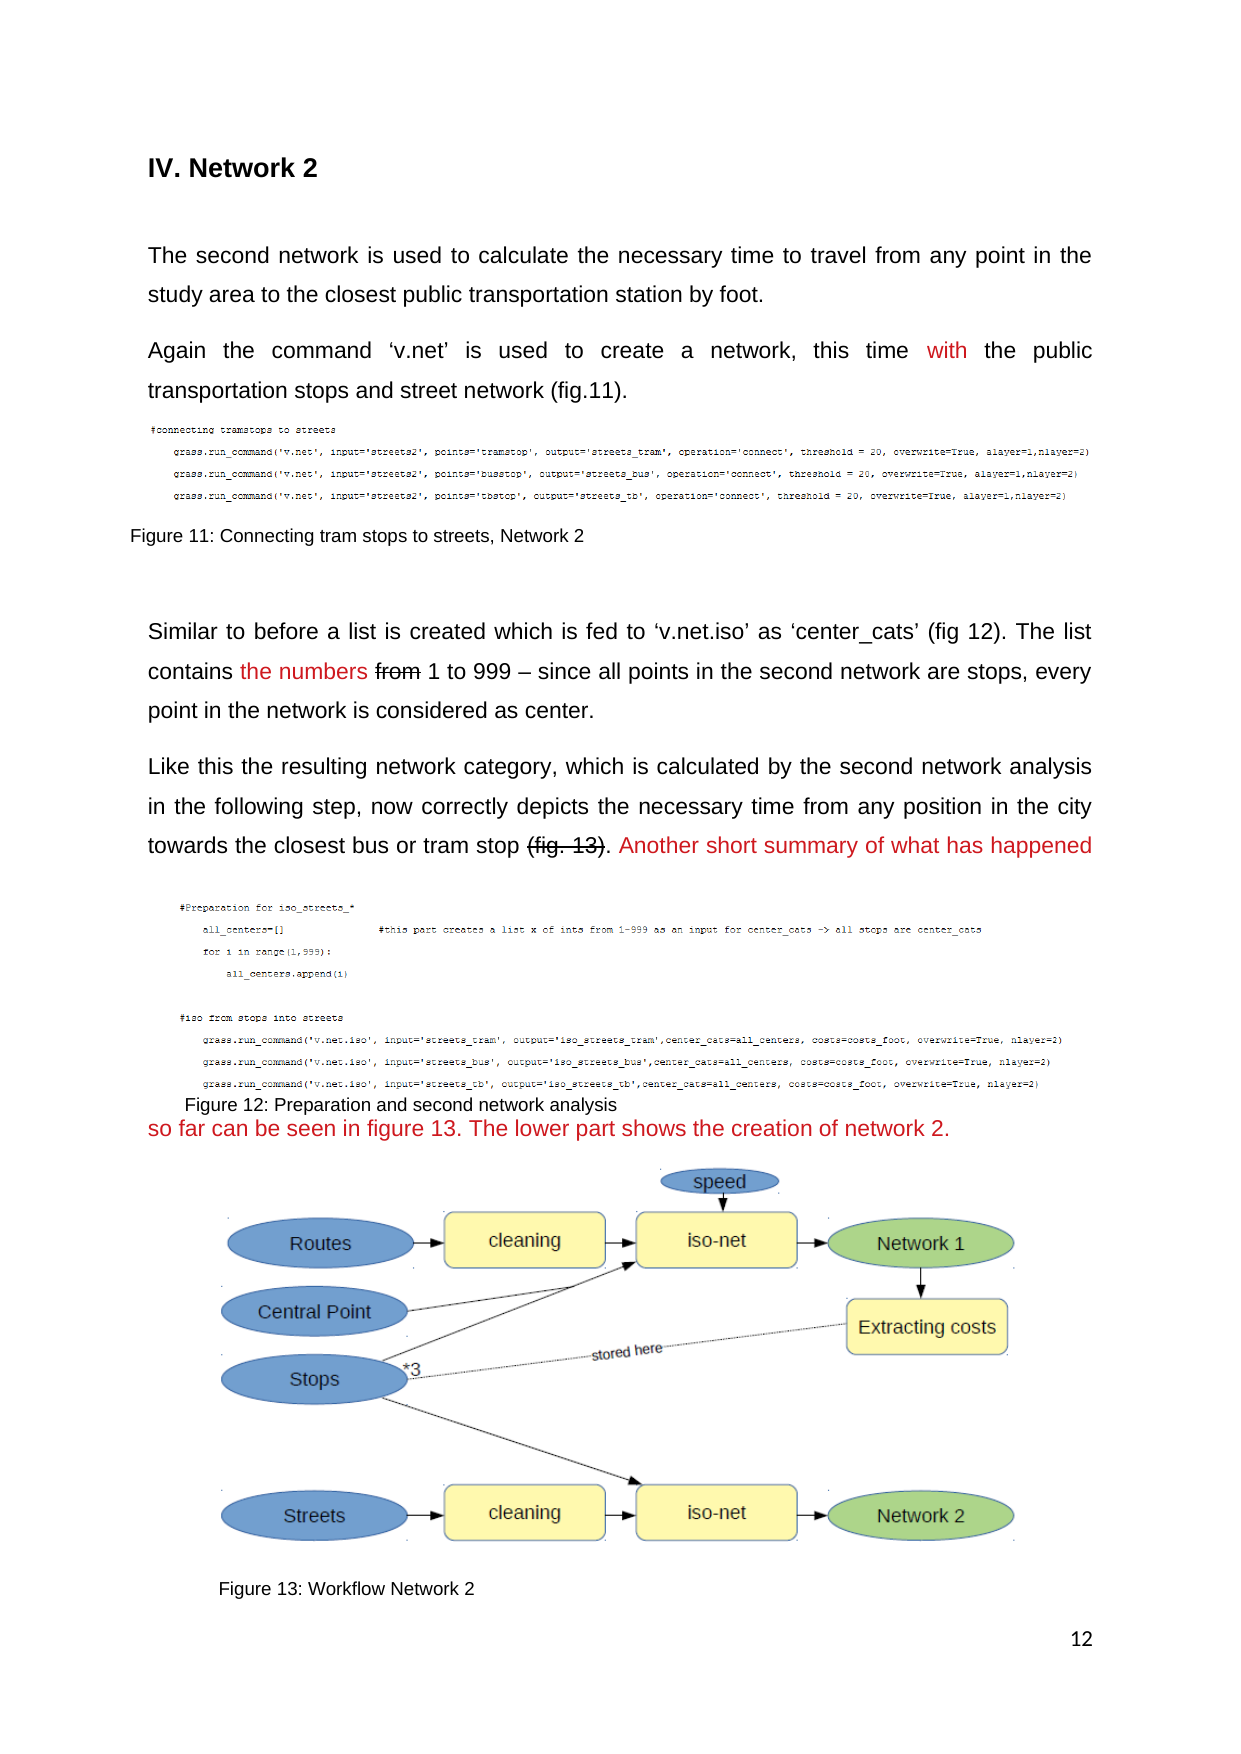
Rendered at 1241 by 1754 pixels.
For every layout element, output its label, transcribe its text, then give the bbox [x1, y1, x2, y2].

text Similar to before a list is created which is fed to ‘v.net.iso’ as ‘center_cats’ (fig 12). The list contains the numbers from 1 to 999 – since all points in the second network are stops, every point in the network is considered as center. [148, 618, 1093, 723]
picture [147, 422, 1091, 516]
text The second network is used to calculate the necessary time to travel from any point in the study area to the closest public transportation station by foot. [148, 242, 1093, 307]
picture [218, 1160, 1022, 1569]
picture [176, 899, 1064, 1094]
subtitle IV. Network 2 [148, 152, 1093, 183]
text Again the command ‘v.net’ is used to create a network, this time with the public transportation stops and street network (fig.11). [148, 337, 1093, 403]
